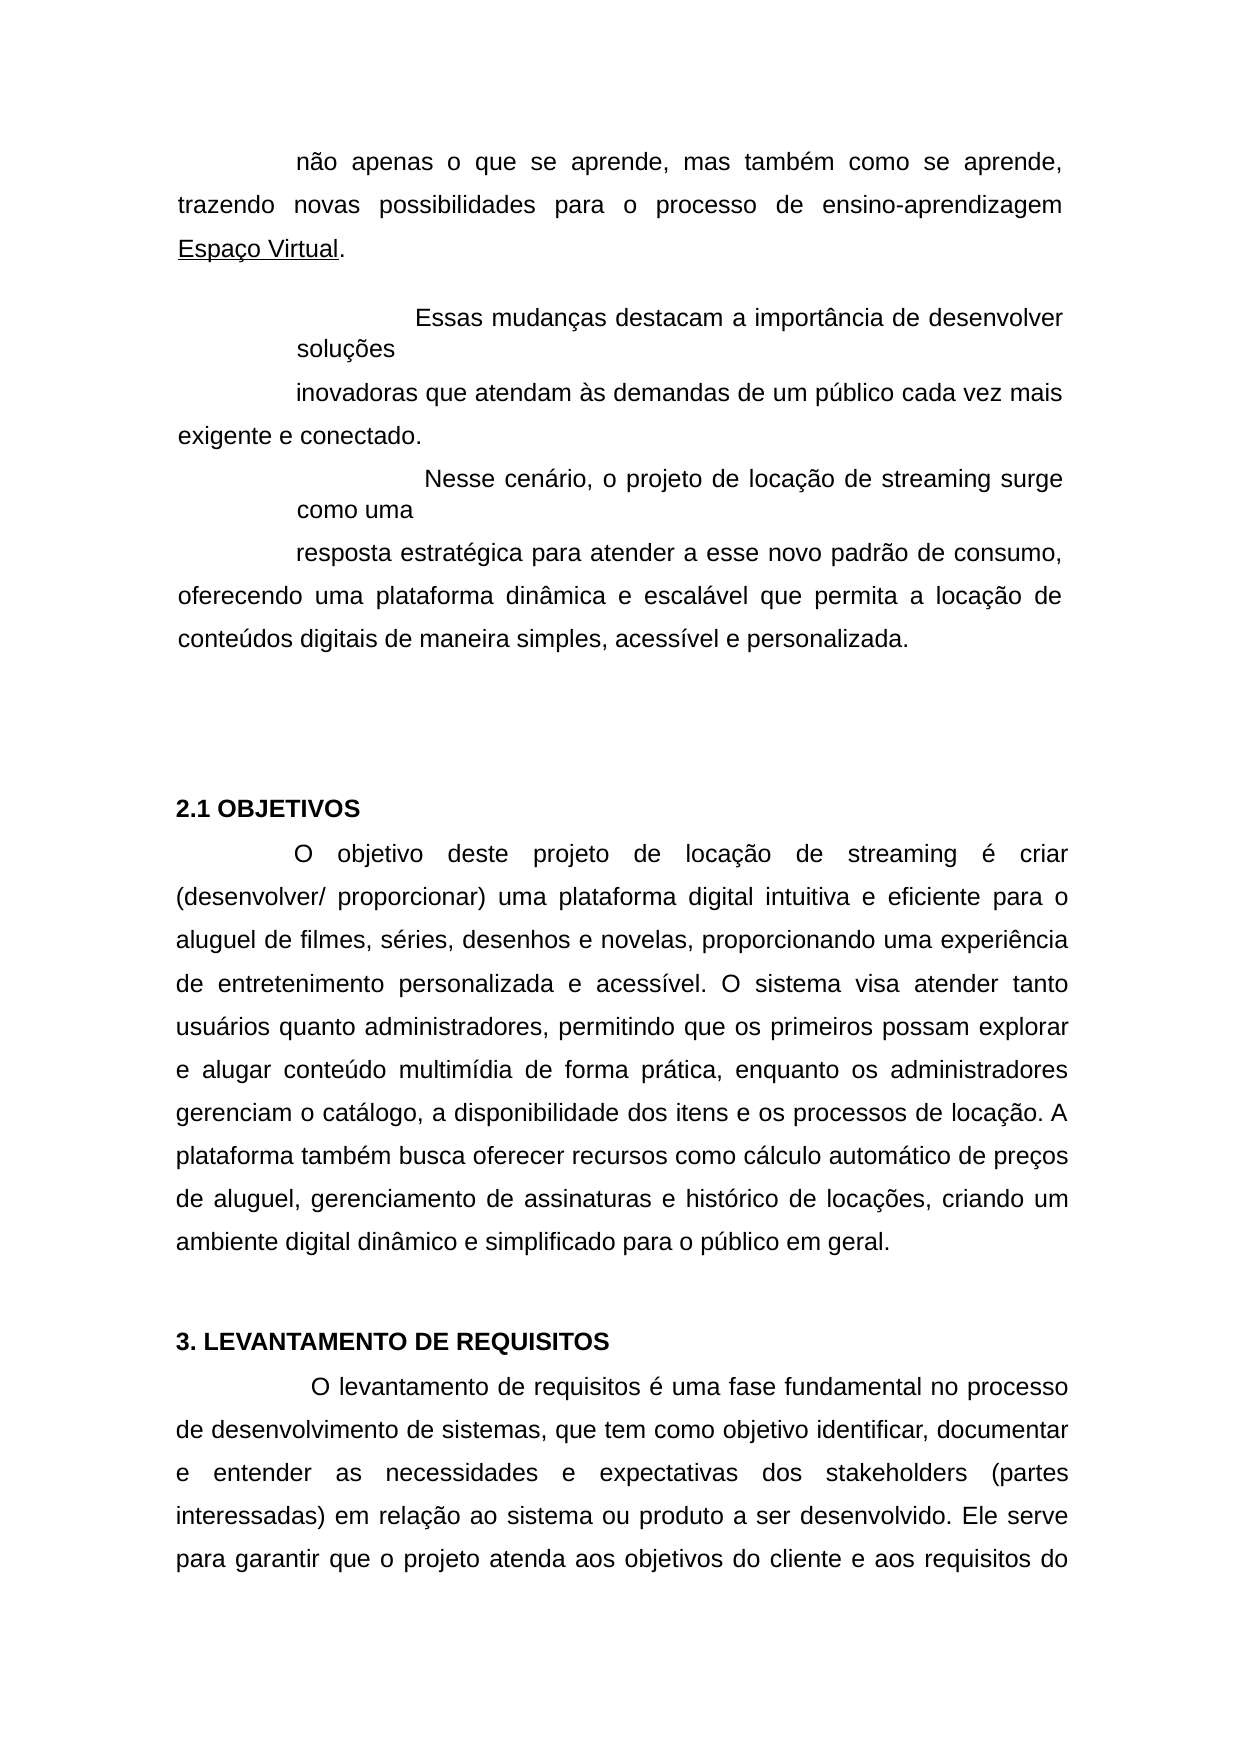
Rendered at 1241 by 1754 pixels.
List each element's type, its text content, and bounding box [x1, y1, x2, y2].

subtitle 3. LEVANTAMENTO DE REQUISITOS [176, 1327, 974, 1356]
text inovadoras que atendam às demandas de um público cada vez mais exigente e conectado. [178, 377, 1064, 449]
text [176, 1372, 1070, 1573]
subtitle 2.1 OBJETIVOS [176, 794, 974, 823]
text O objetivo deste projeto de locação de streaming é criar (desenvolver/ proporcionar) uma plataforma digital intuitiva e eficiente para o aluguel de filmes, séries, desenhos e novelas, proporcionando uma experiência de entretenimento personalizada e acessível. O sistema visa atender tanto usuários quanto administradores, permitindo que os primeiros possam explorar e alugar conteúdo multimídia de forma prática, enquanto os administradores gerenciam o catálogo, a disponibilidade dos itens e os processos de locação. A plataforma também busca oferecer recursos como cálculo automático de preços de aluguel, gerenciamento de assinaturas e histórico de locações, criando um ambiente digital dinâmico e simplificado para o público em geral. [176, 839, 1070, 1256]
text não apenas o que se aprende, mas também como se aprende, trazendo novas possibilidades para o processo de ensino-aprendizagem Espaço Virtual. [178, 147, 1064, 262]
text resposta estratégica para atender a esse novo padrão de consumo, oferecendo uma plataforma dinâmica e escalável que permita a locação de conteúdos digitais de maneira simples, acessível e personalizada. [178, 538, 1064, 653]
text Essas mudanças destacam a importância de desenvolver soluções [297, 303, 1064, 363]
text Nesse cenário, o projeto de locação de streaming surge como uma [297, 464, 1064, 523]
